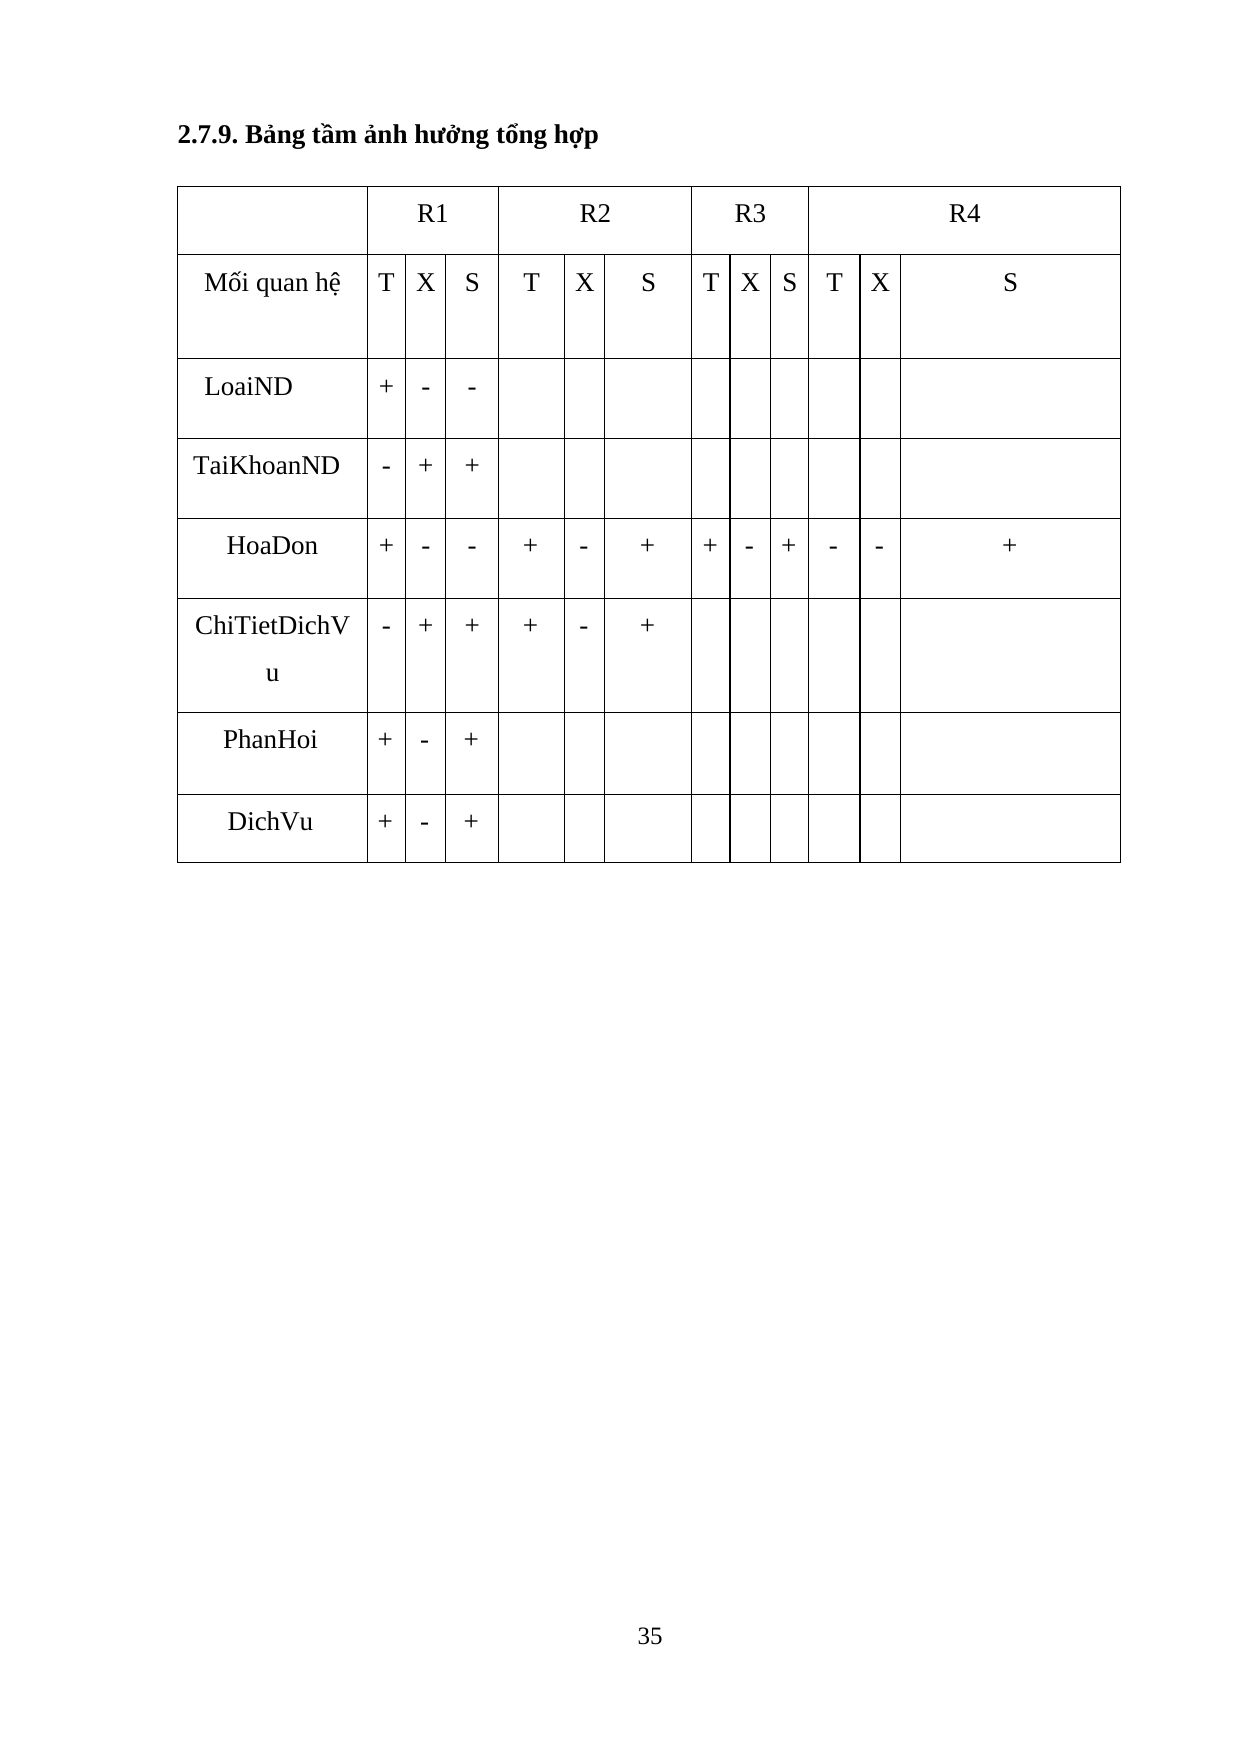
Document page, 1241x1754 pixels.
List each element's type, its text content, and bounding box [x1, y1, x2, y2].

table_cell + [901, 519, 1120, 598]
table_cell - [731, 519, 770, 598]
table_cell [861, 439, 900, 518]
table_cell [861, 359, 900, 438]
table_cell [771, 439, 808, 518]
table_cell + [446, 599, 498, 712]
table_cell + [406, 439, 445, 518]
table_cell [809, 599, 859, 712]
table_cell [771, 599, 808, 712]
table_cell - [368, 599, 405, 712]
table_cell + [368, 795, 405, 862]
table_cell [499, 795, 564, 862]
table_cell PhanHoi [178, 713, 367, 793]
table_cell [901, 439, 1120, 518]
table_cell + [771, 519, 808, 598]
table_header R4 [809, 187, 1120, 254]
table_cell - [861, 519, 900, 598]
table_cell - [406, 519, 445, 598]
table_cell X [565, 255, 604, 358]
table_header R3 [692, 187, 808, 254]
table_cell - [406, 359, 445, 438]
table_cell S [605, 255, 691, 358]
table_cell [809, 359, 859, 438]
table_cell + [605, 599, 691, 712]
table_cell [771, 359, 808, 438]
table_header R1 [368, 187, 498, 254]
table_cell [771, 795, 808, 862]
table_cell [901, 359, 1120, 438]
table_cell [565, 795, 604, 862]
table_cell - [406, 713, 445, 793]
table_cell T [692, 255, 729, 358]
table_cell - [565, 599, 604, 712]
table_cell - [565, 519, 604, 598]
table_header [178, 187, 367, 254]
table_cell - [446, 519, 498, 598]
table_cell [731, 713, 770, 793]
table_cell Mối quan hệ [178, 255, 367, 358]
table_cell [731, 359, 770, 438]
table_cell [565, 713, 604, 793]
table_cell + [368, 713, 405, 793]
table_cell [692, 439, 729, 518]
table_cell + [446, 439, 498, 518]
table_cell [861, 599, 900, 712]
table_cell [499, 713, 564, 793]
table_cell [605, 359, 691, 438]
table_cell X [406, 255, 445, 358]
table_cell [499, 439, 564, 518]
table_cell + [499, 519, 564, 598]
table_cell S [901, 255, 1120, 358]
table_cell [692, 599, 729, 712]
table_cell [499, 359, 564, 438]
table_cell ChiTietDichVu [178, 599, 367, 712]
table_cell - [406, 795, 445, 862]
table_cell T [368, 255, 405, 358]
table_cell [692, 359, 729, 438]
table_cell [861, 795, 900, 862]
table_cell DichVu [178, 795, 367, 862]
table_cell + [499, 599, 564, 712]
table_cell - [368, 439, 405, 518]
table_cell [565, 359, 604, 438]
table_cell + [368, 519, 405, 598]
table_cell [692, 795, 729, 862]
table_cell X [861, 255, 900, 358]
table_cell TaiKhoanND [178, 439, 367, 518]
table_cell [565, 439, 604, 518]
table_cell [605, 795, 691, 862]
table_cell S [771, 255, 808, 358]
table_cell [861, 713, 900, 793]
table_cell [809, 795, 859, 862]
table_cell + [692, 519, 729, 598]
table_cell X [731, 255, 770, 358]
table_cell [901, 795, 1120, 862]
table_cell [605, 713, 691, 793]
table_cell + [446, 795, 498, 862]
table_cell [901, 713, 1120, 793]
table_cell HoaDon [178, 519, 367, 598]
table_cell + [406, 599, 445, 712]
table_cell LoaiND [178, 359, 367, 438]
table_cell [771, 713, 808, 793]
table_cell T [499, 255, 564, 358]
table_cell [809, 713, 859, 793]
table_header R2 [499, 187, 691, 254]
text 2.7.9. Bảng tầm ảnh hưởng tổng hợp [177, 118, 1122, 149]
table_cell S [446, 255, 498, 358]
table_cell [901, 599, 1120, 712]
table_cell - [446, 359, 498, 438]
table_cell [731, 795, 770, 862]
table_cell [692, 713, 729, 793]
table_cell [731, 599, 770, 712]
table_cell T [809, 255, 859, 358]
table_cell - [809, 519, 859, 598]
table_cell [809, 439, 859, 518]
table_cell + [368, 359, 405, 438]
table_cell [731, 439, 770, 518]
table_cell [605, 439, 691, 518]
table_cell + [605, 519, 691, 598]
table_cell + [446, 713, 498, 793]
